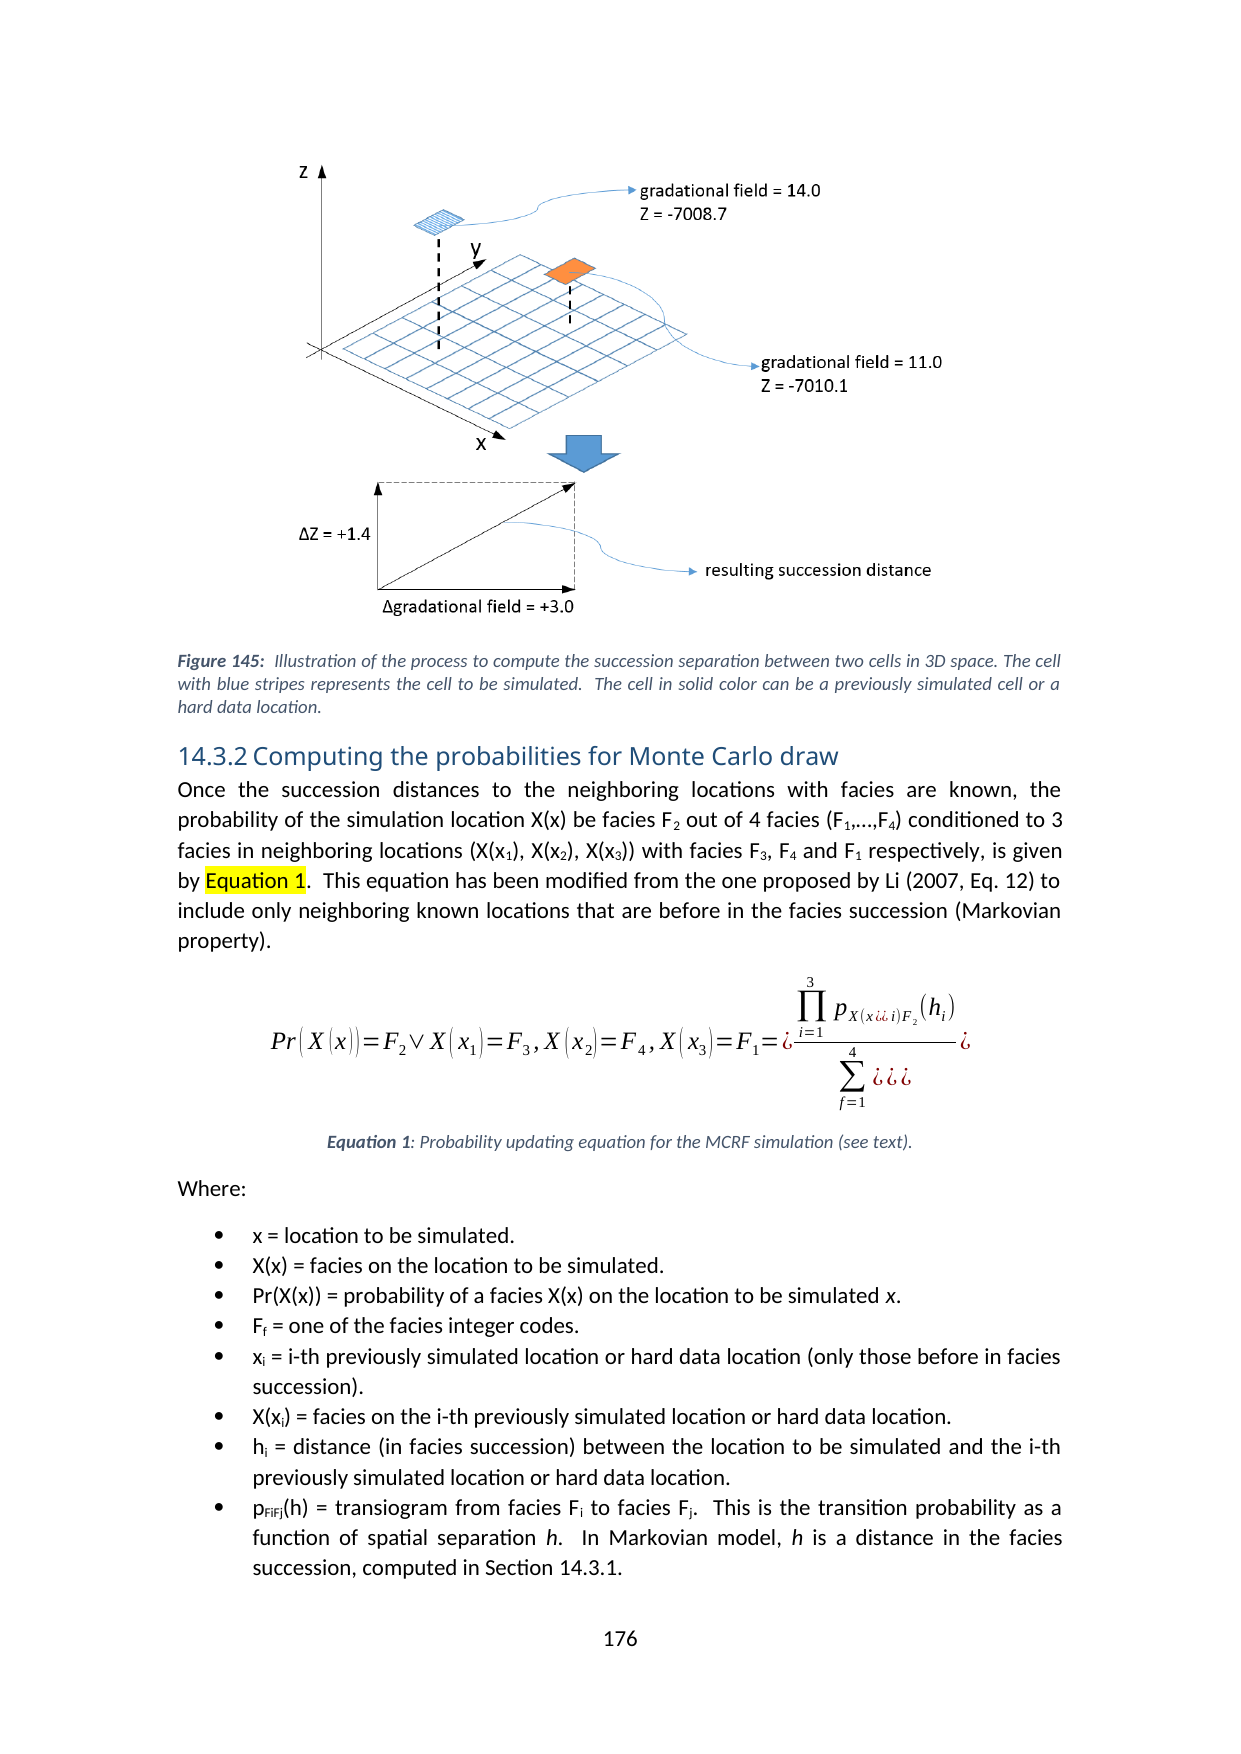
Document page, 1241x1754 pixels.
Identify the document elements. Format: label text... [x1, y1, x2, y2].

list Pr(X(x)) = probability of a facies X(x) on the location to be simulated x. [215, 1281, 1063, 1309]
list hi = distance (in facies succession) between the location to be simulated and the i-th previously simulated location or hard data location. [215, 1432, 1063, 1491]
list xi = i-th previously simulated location or hard data location (only those before in facies succession). [215, 1342, 1063, 1400]
list Ff = one of the facies integer codes. [215, 1312, 1063, 1340]
text Figure 145: Illustration of the process to compute the succession separation between two cells in 3D space. The cell with blue stripes represents the cell to be simulated. The cell in solid color can be a previously simulated cell or a hard data location. [177, 649, 1063, 718]
text Where: [177, 1174, 1063, 1202]
subtitle Computing the probabilities for Monte Carlo draw [177, 739, 1063, 773]
picture [286, 147, 954, 631]
list pFiFj(h) = transiogram from facies Fi to facies Fj. This is the transition probability as a function of spatial separation h. In Markovian model, h is a distance in the facies succession, computed in Section 14.3.1. [215, 1493, 1063, 1581]
list x = location to be simulated. [215, 1221, 1063, 1249]
text Once the succession distances to the neighboring locations with facies are known, the probability of the simulation location X(x) be facies F2 out of 4 facies (F1,…,F4) conditioned to 3 facies in neighboring locations (X(x1), X(x2), X(x3)) with facies F3, F4 and F1 respectively, is given by Equation 1. This equation has been modified from the one proposed by Li (2007, Eq. 12) to include only neighboring known locations that are before in the facies succession (Markovian property). [177, 775, 1063, 954]
list X(x) = facies on the location to be simulated. [215, 1251, 1063, 1279]
list X(xi) = facies on the i-th previously simulated location or hard data location. [215, 1402, 1063, 1430]
text Equation 1: Probability updating equation for the MCRF simulation (see text). [177, 1130, 1063, 1153]
